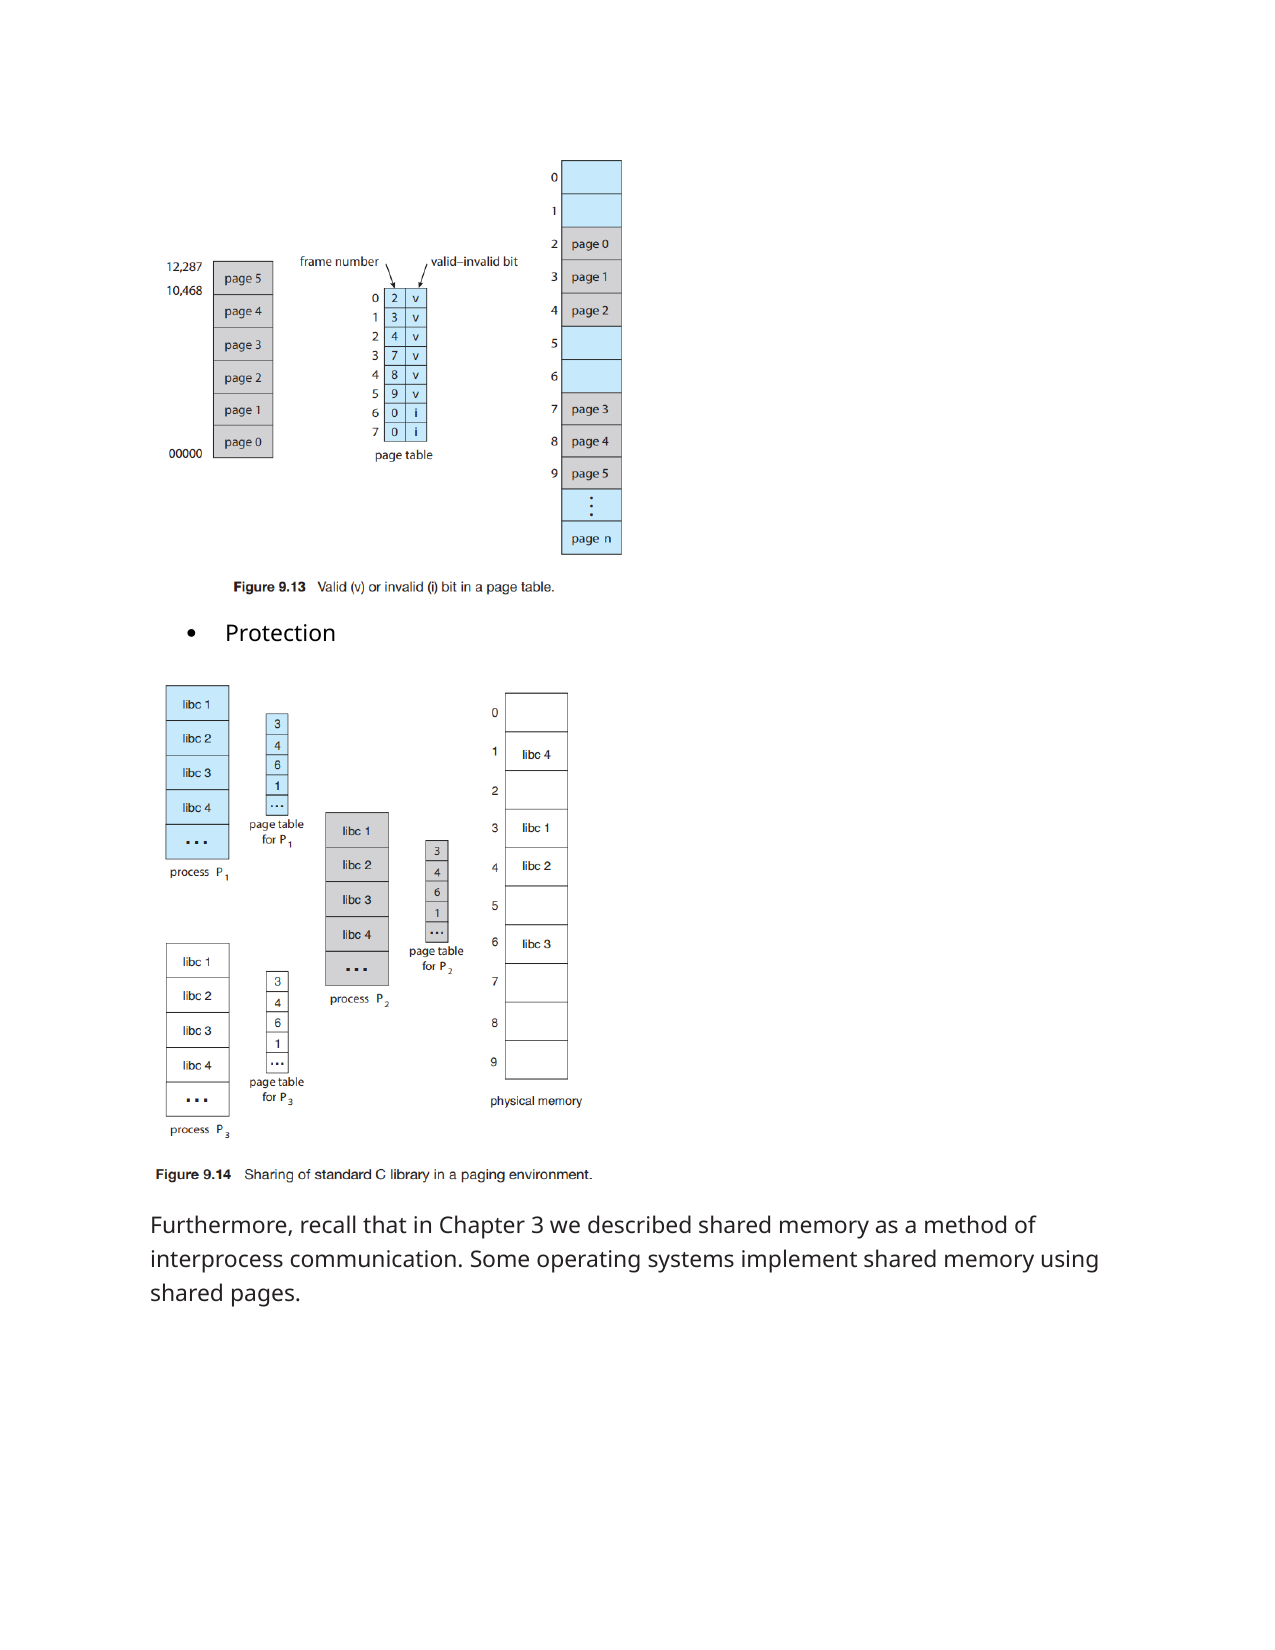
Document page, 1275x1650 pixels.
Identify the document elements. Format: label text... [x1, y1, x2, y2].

picture [150, 667, 597, 1191]
list Protection [187, 617, 1125, 648]
text Furthermore, recall that in Chapter 3 we described shared memory as a method of interprocess communication. Some operating systems implement shared memory using shared pages. [150, 1209, 1125, 1308]
picture [150, 150, 641, 598]
